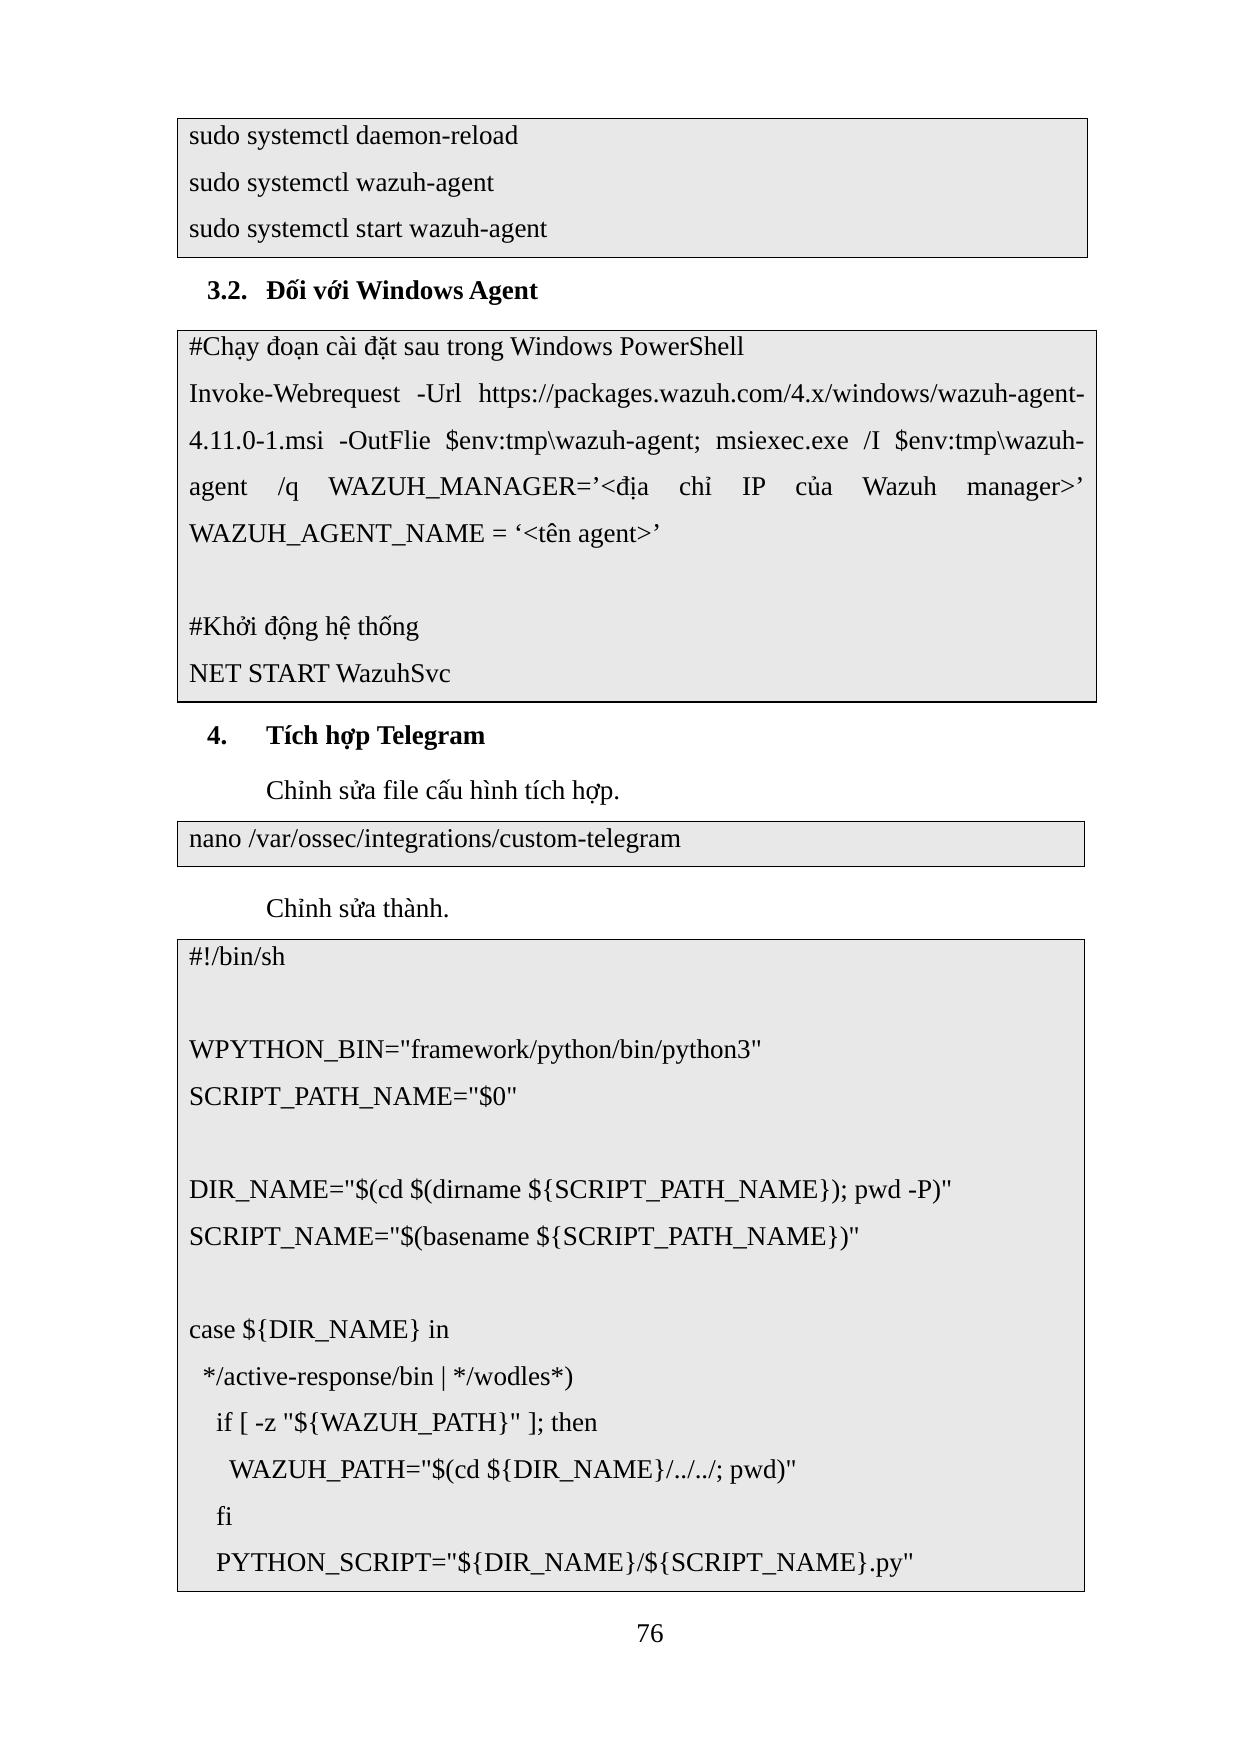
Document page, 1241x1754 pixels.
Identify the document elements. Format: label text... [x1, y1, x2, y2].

text Chỉnh sửa thành. [207, 892, 1122, 923]
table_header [178, 940, 1084, 1591]
subtitle Đối với Windows Agent [207, 274, 1122, 306]
table_header #Chạy đoạn cài đặt sau trong Windows PowerShell Invoke-Webrequest -Url https://packages.wazuh.com/4.x/windows/wazuh-agent-4.11.0-1.msi -OutFlie $env:tmp\wazuh-agent; msiexec.exe /I $env:tmp\wazuh-agent /q WAZUH_MANAGER=’<địa chỉ IP của Wazuh manager>’ WAZUH_AGENT_NAME = ‘<tên agent>’ #Khởi động hệ thống NET START WazuhSvc [178, 331, 1096, 701]
table_header nano /var/ossec/integrations/custom-telegram [178, 822, 1084, 866]
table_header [178, 119, 1087, 257]
text Chỉnh sửa file cấu hình tích hợp. [207, 774, 1122, 805]
subtitle Tích hợp Telegram [207, 719, 1122, 750]
